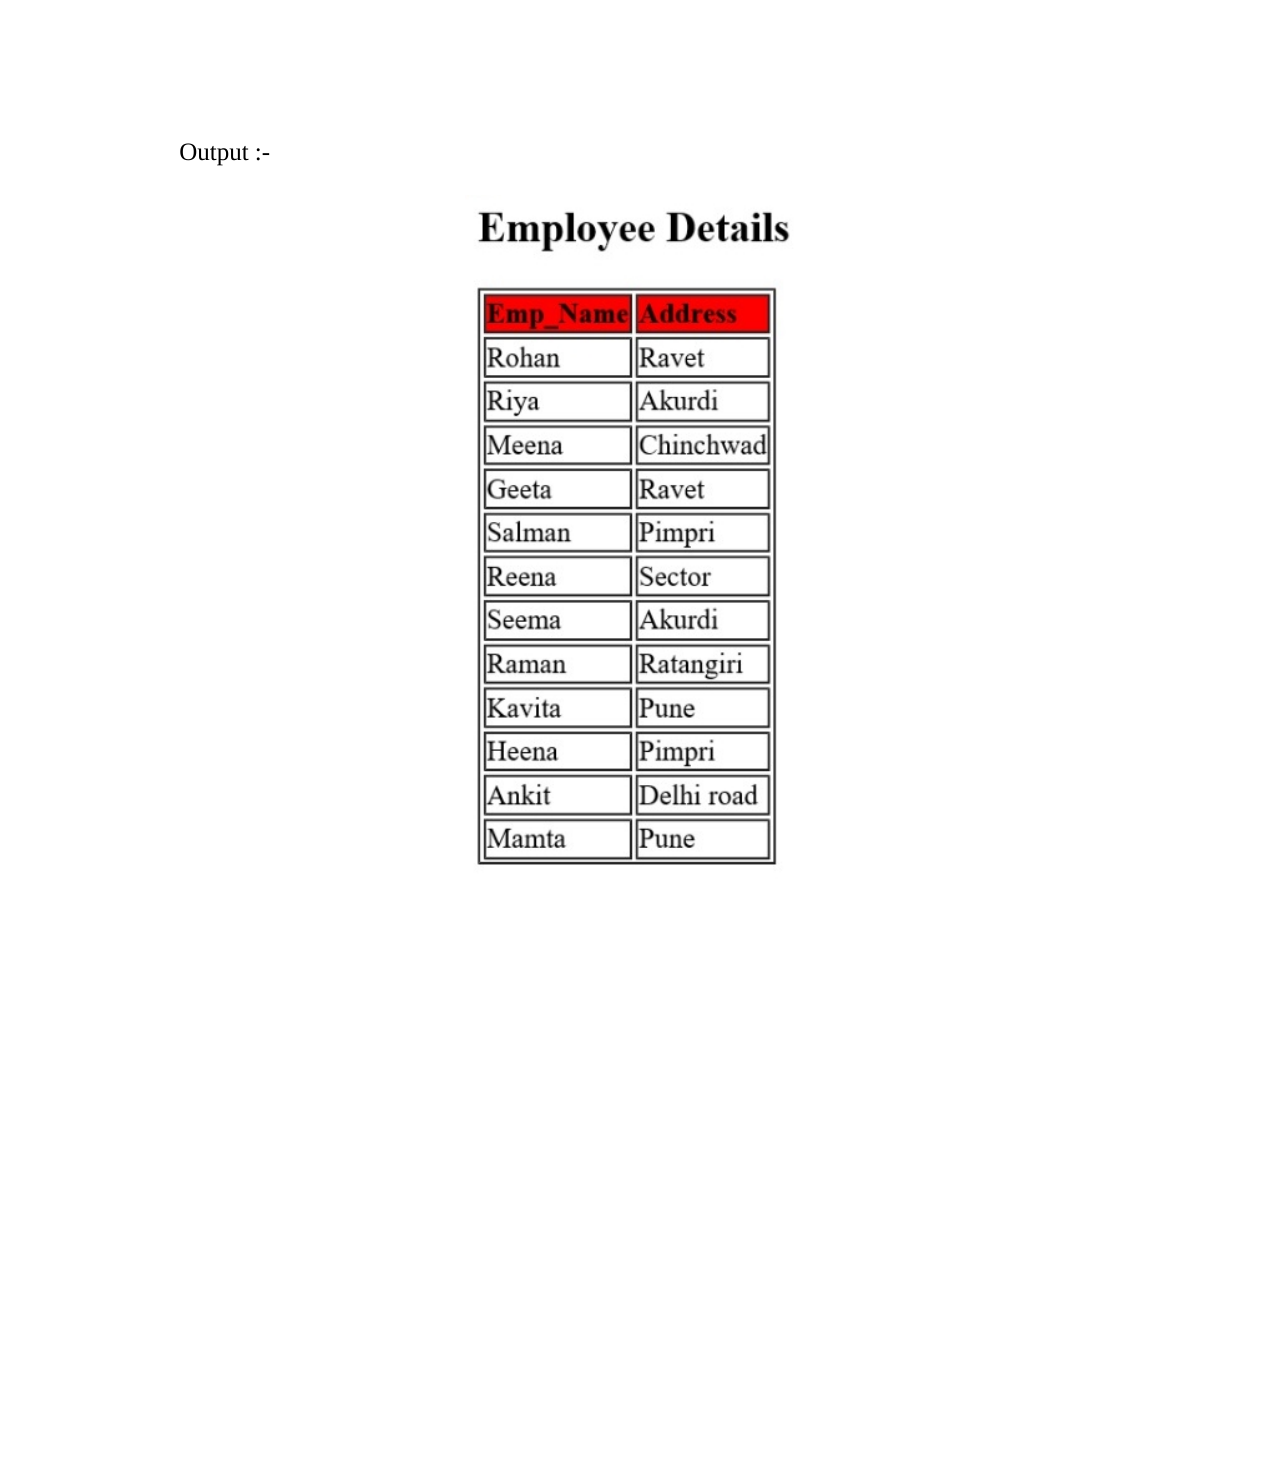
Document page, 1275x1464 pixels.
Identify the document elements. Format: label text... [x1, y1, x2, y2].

text Output :- [179, 137, 1096, 166]
picture [464, 195, 811, 908]
